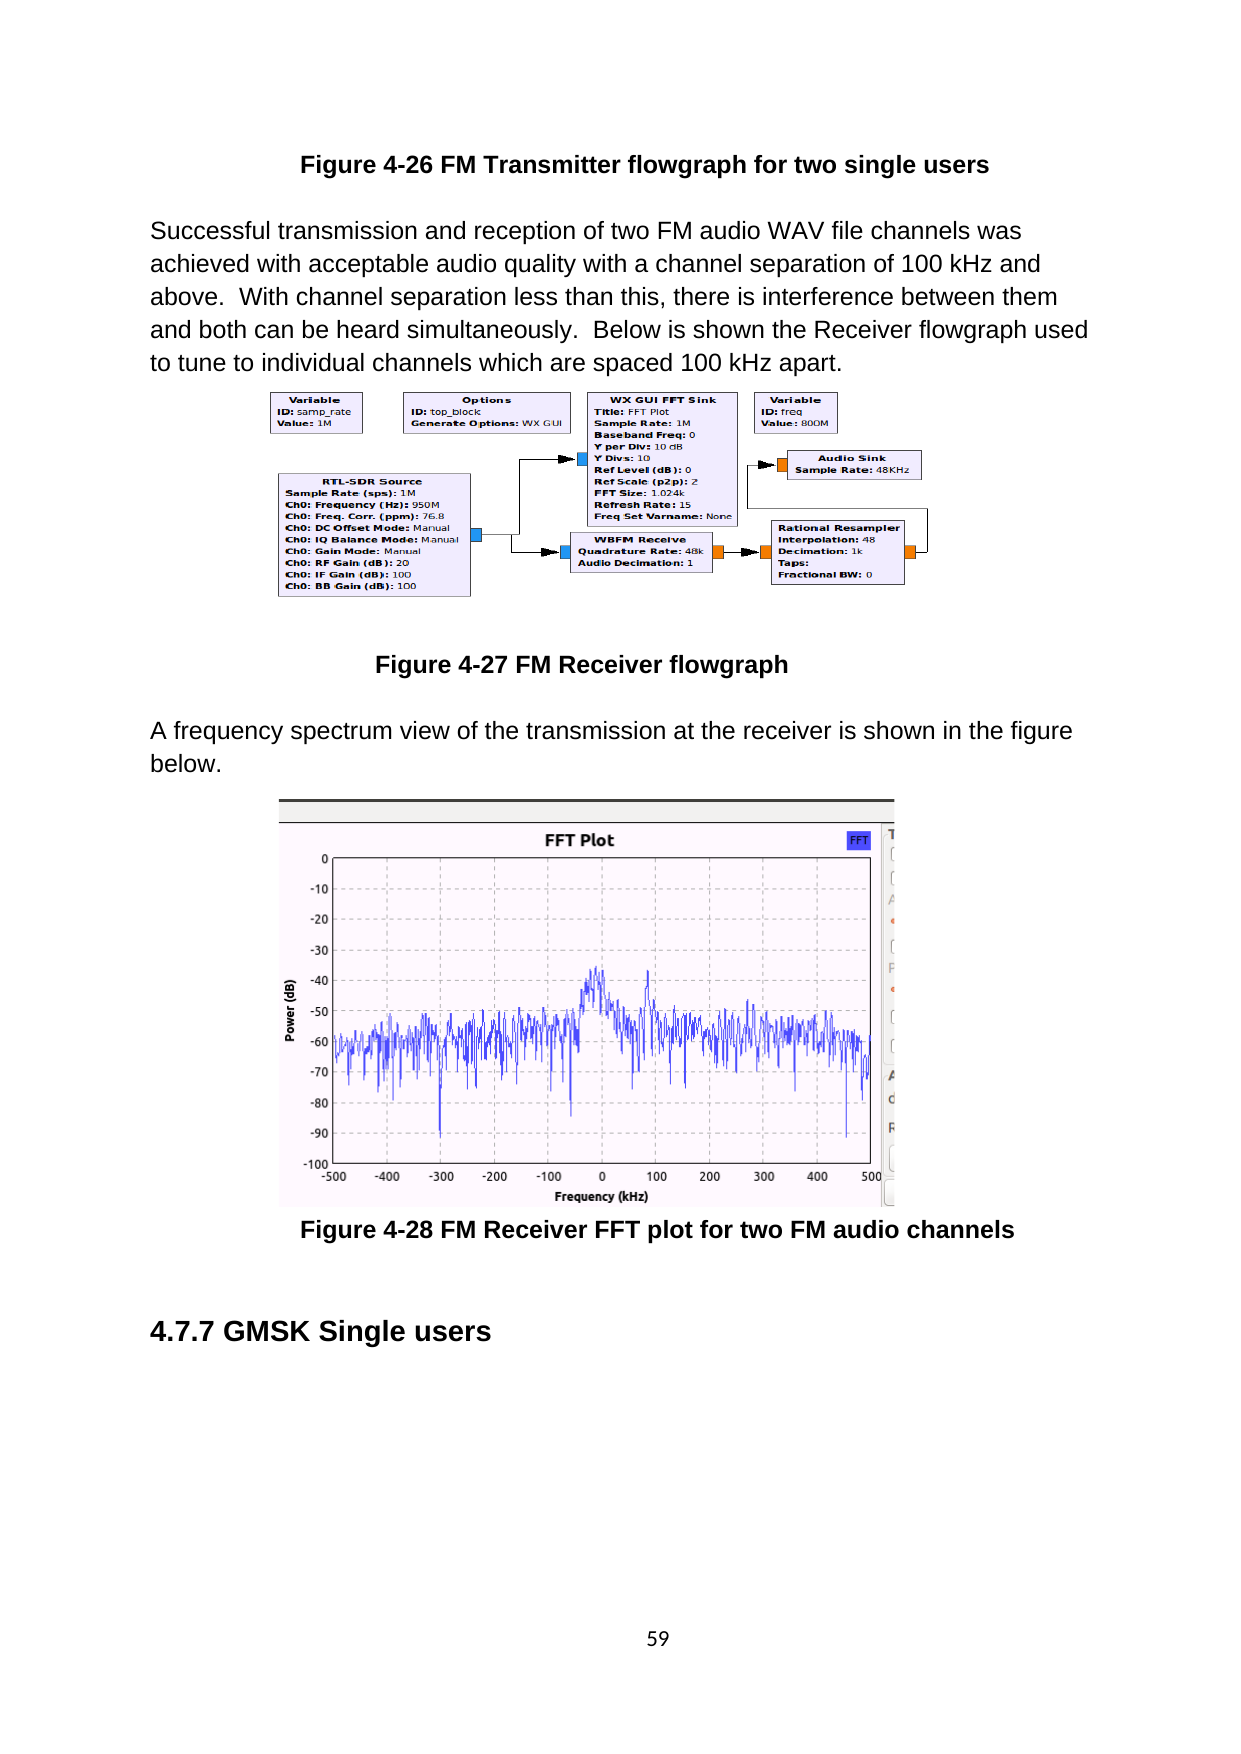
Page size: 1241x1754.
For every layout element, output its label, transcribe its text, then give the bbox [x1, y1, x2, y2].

text Figure 4-27 FM Receiver flowgraph [300, 612, 1090, 678]
text Successful transmission and reception of two FM audio WAV file channels was achieved with acceptable audio quality with a channel separation of 100 kHz and above. With channel separation less than this, there is interference between them and both can be heard simultaneously. Below is shown the Receiver flowgraph used to tune to individual channels which are spaced 100 kHz apart. [150, 216, 1090, 377]
text Figure 4-28 FM Receiver FFT plot for two FM audio channels [225, 1215, 1090, 1244]
picture [263, 386, 936, 609]
picture [278, 799, 895, 1207]
text A frequency spectrum view of the transmission at the receiver is shown in the figure below. [150, 716, 1090, 777]
text Figure 4-26 FM Transmitter flowgraph for two single users [225, 150, 1090, 179]
text 4.7.7 GMSK Single users [150, 1314, 1090, 1347]
